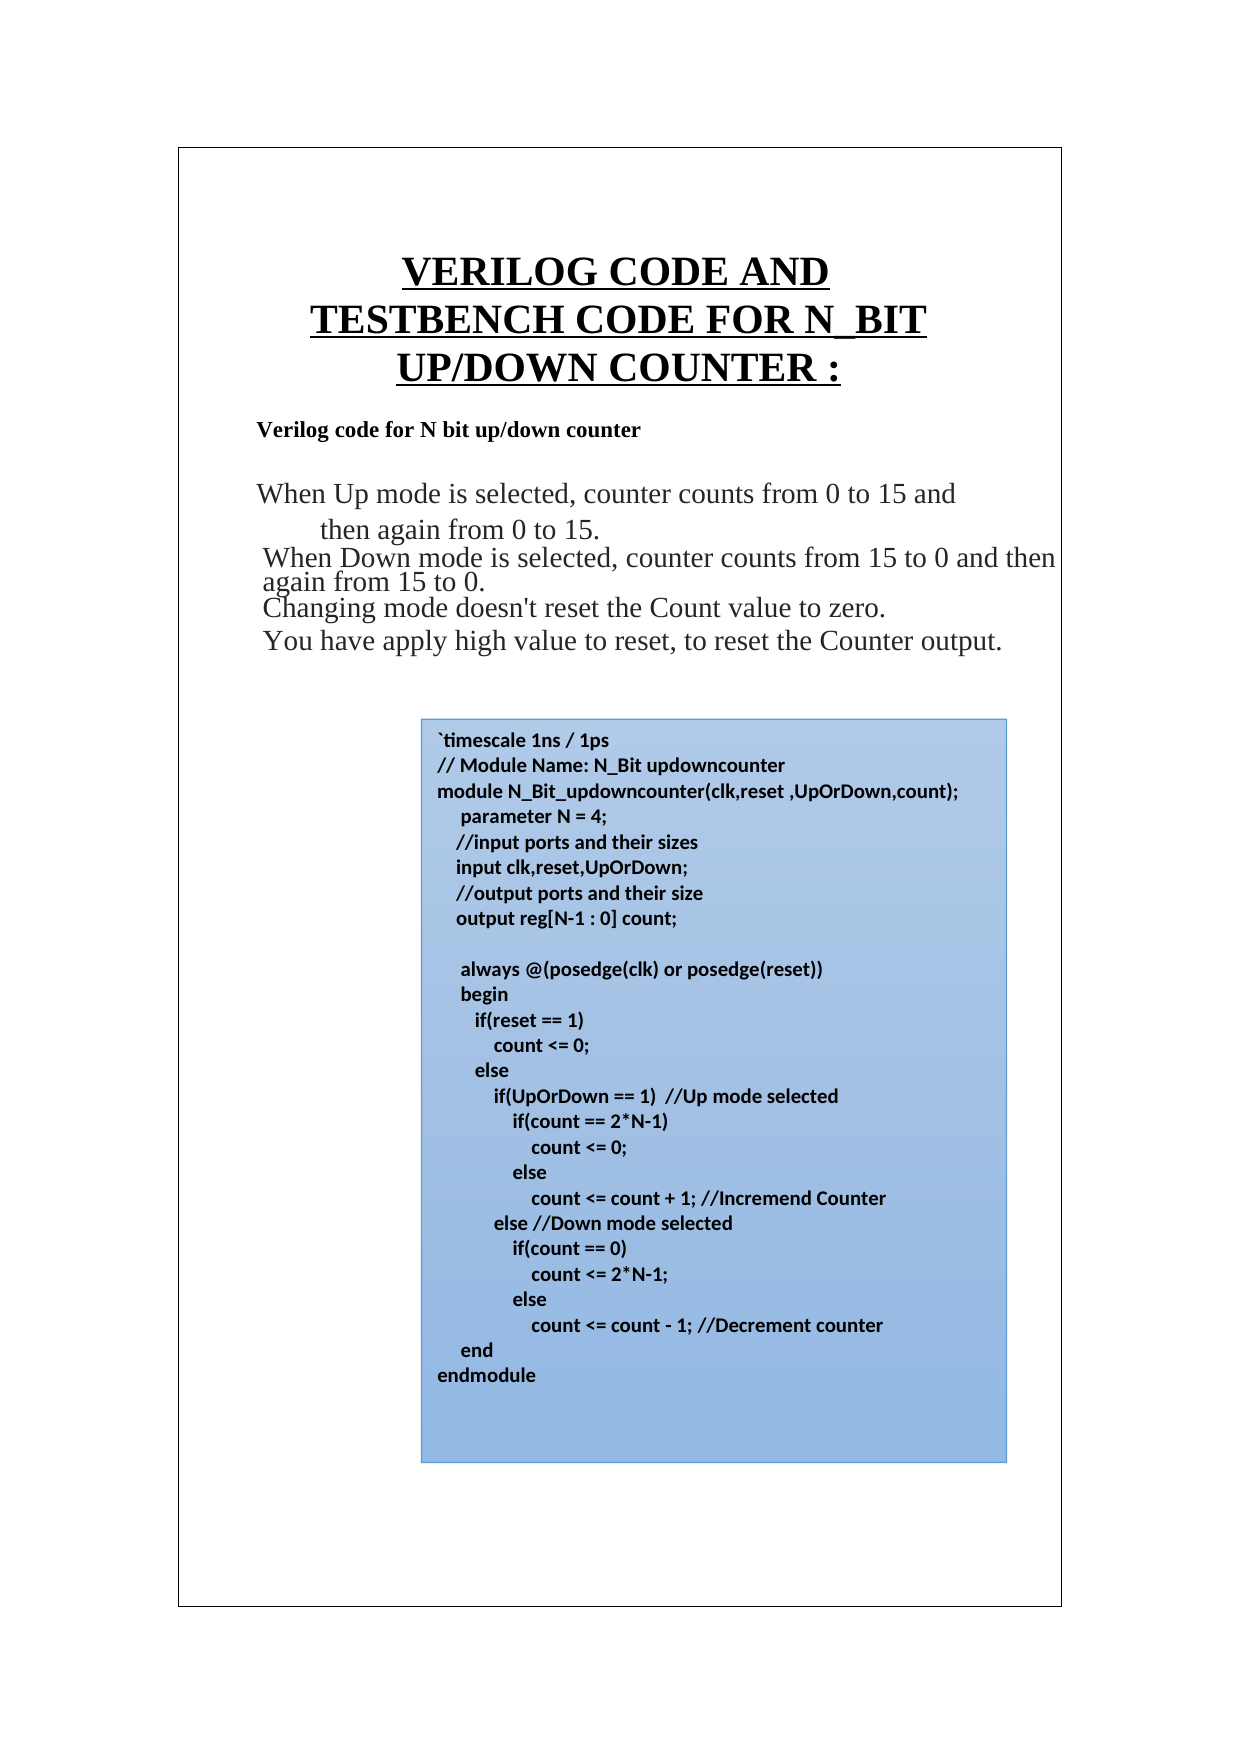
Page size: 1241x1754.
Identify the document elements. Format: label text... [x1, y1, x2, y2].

text Changing mode doesn't reset the Count value to zero. [262, 597, 1078, 623]
text You have apply high value to reset, to reset the Counter output. [262, 623, 1078, 657]
picture [423, 720, 1005, 1461]
subtitle VERILOG CODE AND TESTBENCH CODE FOR N_BIT UP/DOWN COUNTER : [282, 246, 949, 390]
text When Up mode is selected, counter counts from 0 to 15 and then again from 0 to 15. [256, 476, 958, 545]
text When Down mode is selected, counter counts from 15 to 0 and then again from 15 to 0. [262, 547, 1078, 597]
text Verilog code for N bit up/down counter [256, 416, 1078, 443]
